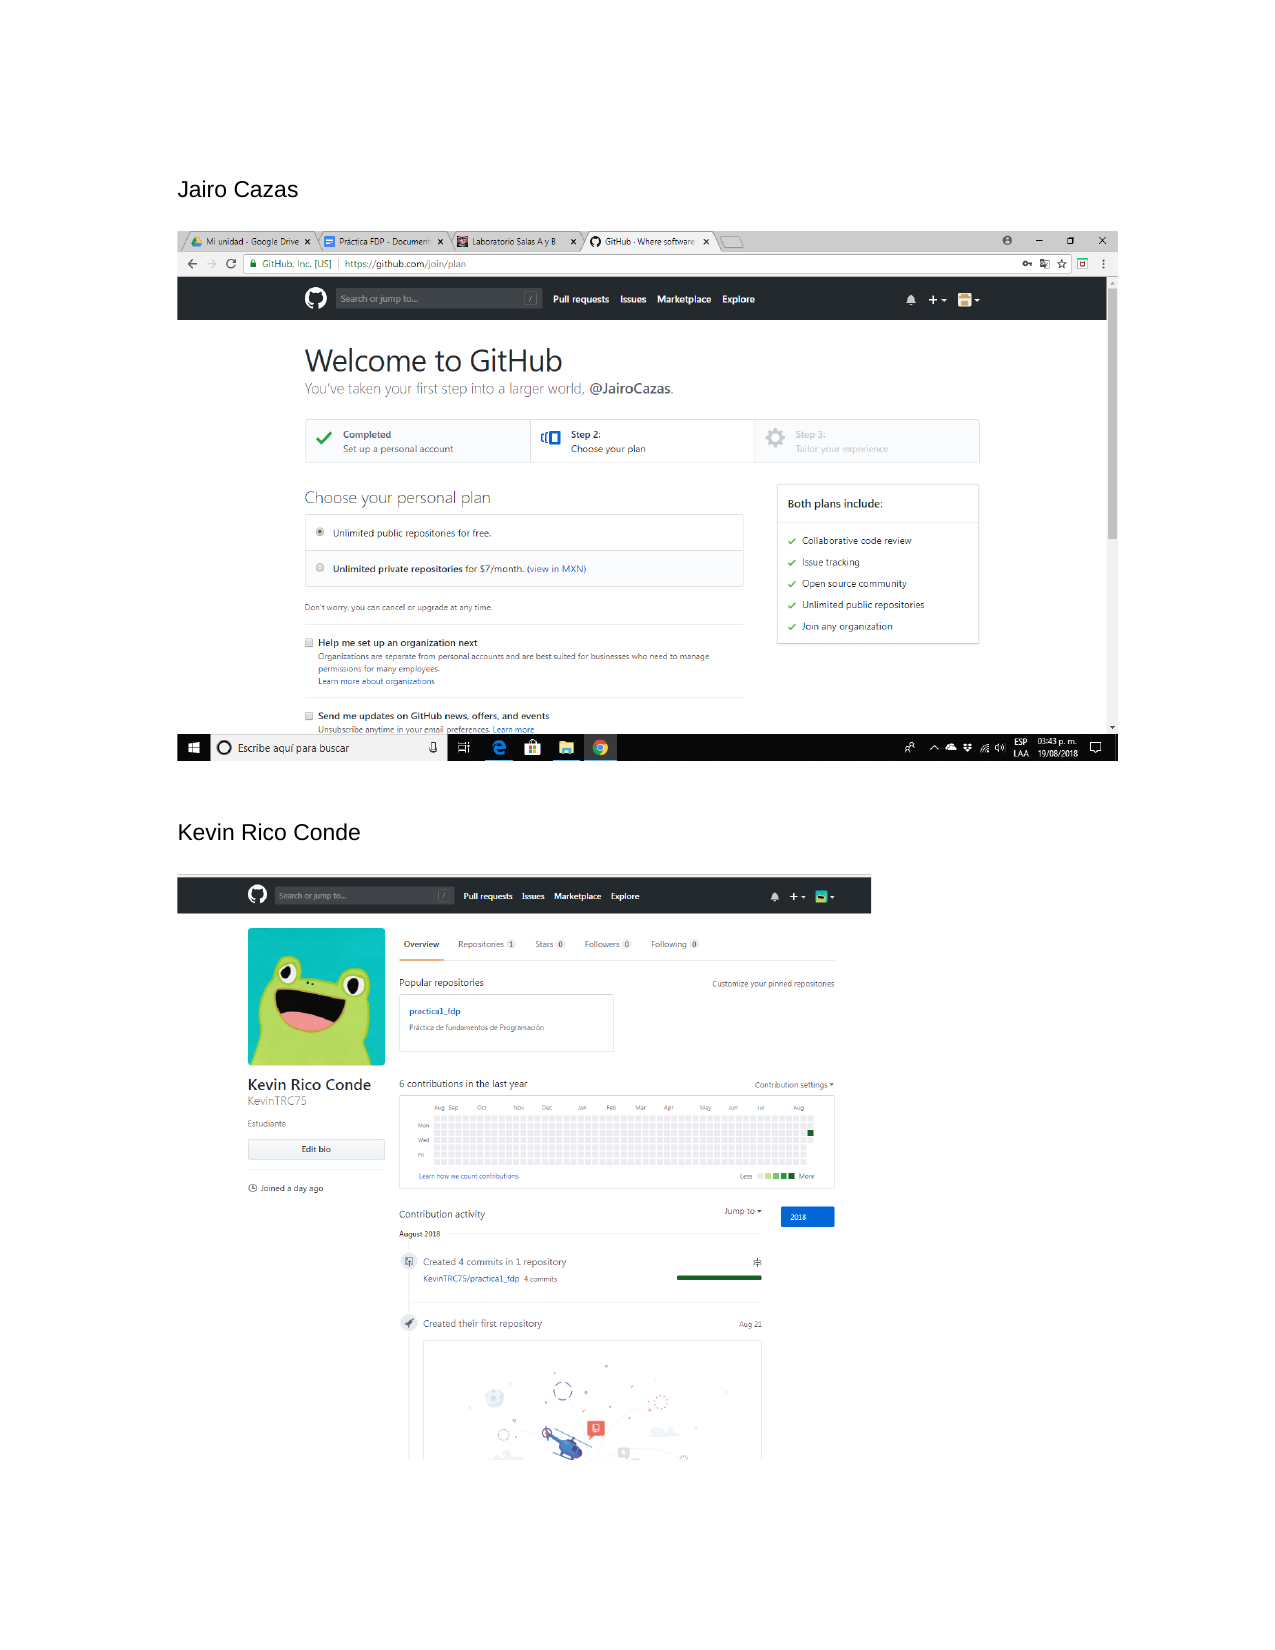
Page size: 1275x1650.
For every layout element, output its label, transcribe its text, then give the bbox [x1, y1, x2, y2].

picture [177, 231, 1118, 761]
picture [177, 873, 872, 1460]
text Kevin Rico Conde [177, 818, 1098, 845]
text Jairo Cazas [177, 176, 1098, 203]
